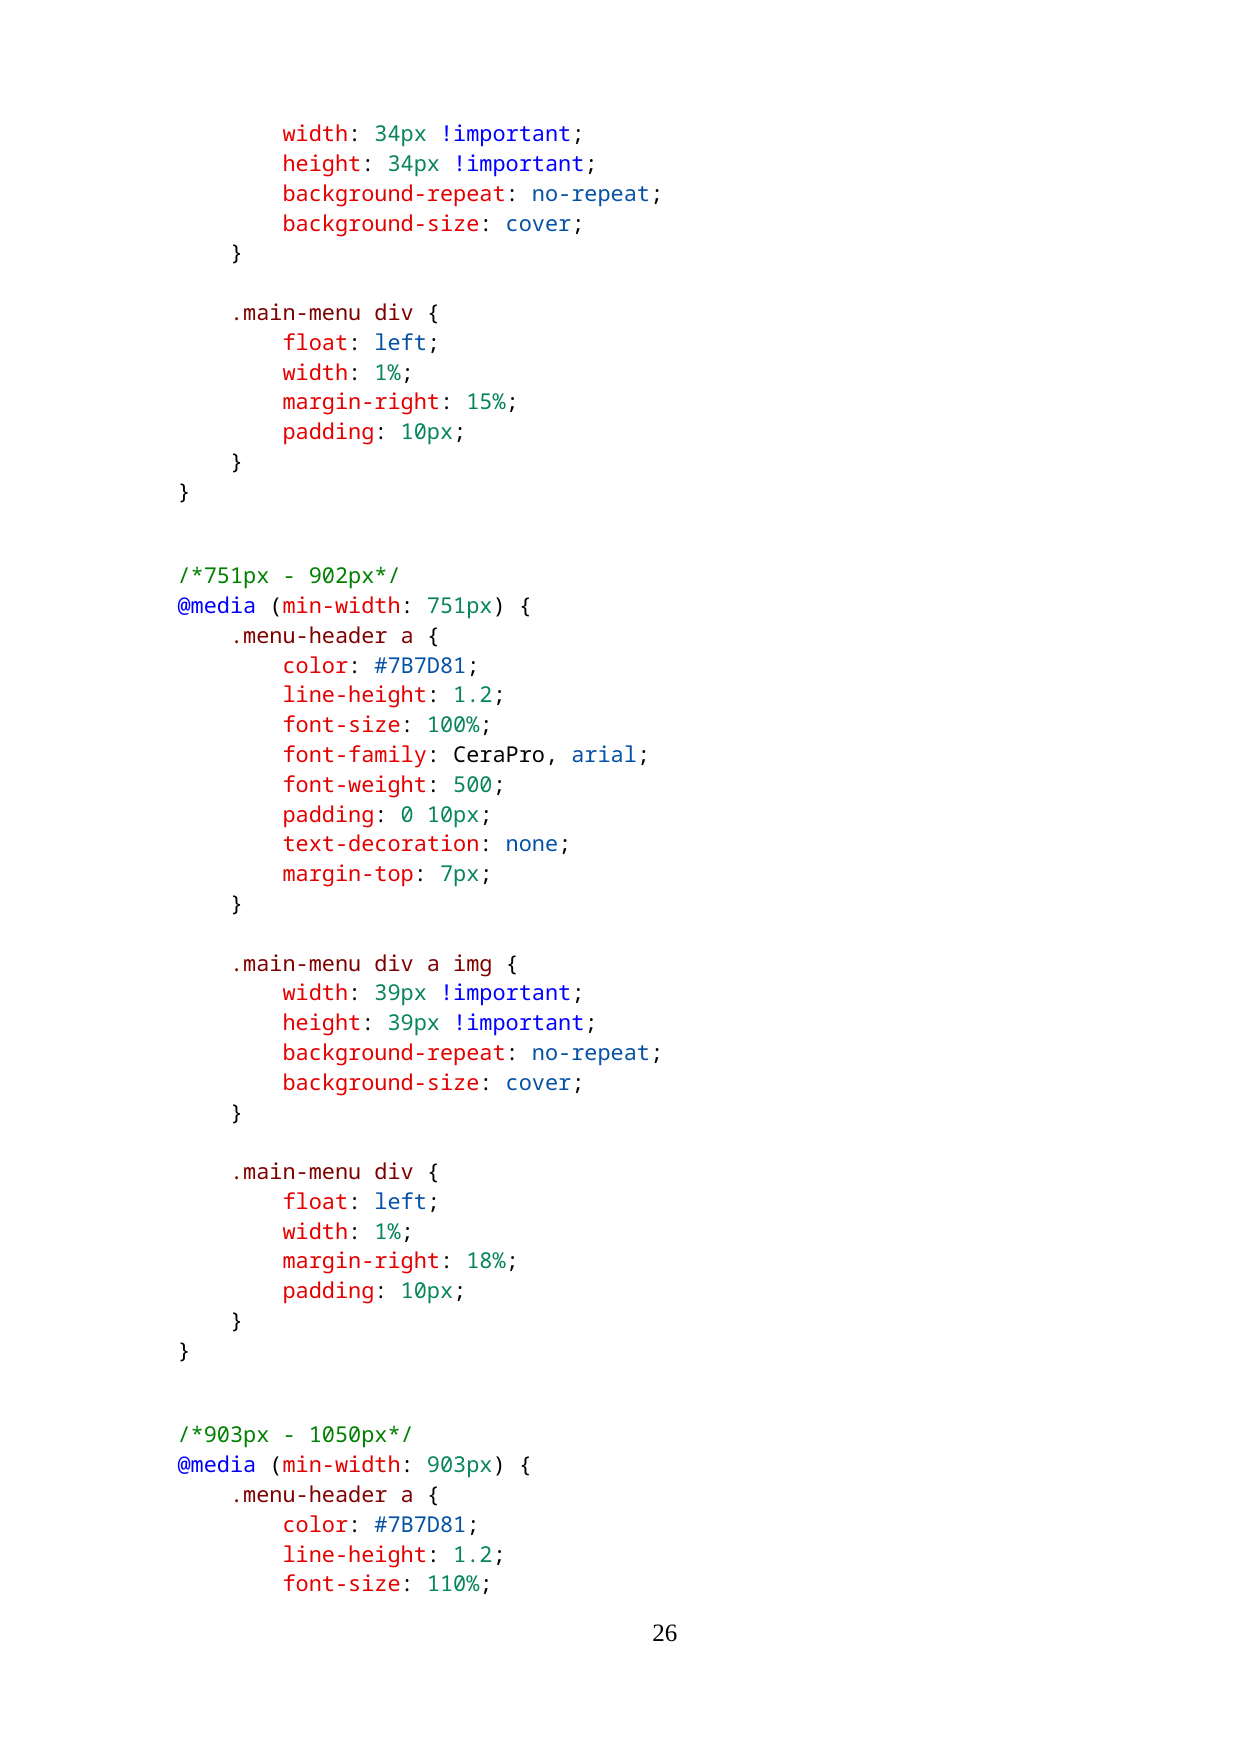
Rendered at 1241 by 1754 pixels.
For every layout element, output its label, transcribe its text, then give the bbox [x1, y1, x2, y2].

text text-decoration: none; [177, 828, 1152, 858]
text width: 1%; [177, 356, 1152, 386]
text height: 39px !important; [177, 1007, 1152, 1037]
text padding: 10px; [177, 416, 1152, 446]
text font-family: CeraPro, arial; [177, 739, 1152, 769]
text padding: 10px; [177, 1275, 1152, 1305]
text margin-right: 15%; [177, 386, 1152, 416]
text color: #7B7D81; [177, 649, 1152, 679]
text @media (min-width: 903px) { [177, 1449, 1152, 1479]
text } [177, 237, 1152, 267]
text /*903px - 1050px*/ [177, 1419, 1152, 1449]
text height: 34px !important; [177, 148, 1152, 178]
text .menu-header a { [177, 620, 1152, 649]
text } [177, 1305, 1152, 1335]
text float: left; [177, 327, 1152, 356]
text } [177, 1096, 1152, 1126]
text .menu-header a { [177, 1479, 1152, 1509]
text float: left; [177, 1186, 1152, 1216]
text font-size: 110%; [177, 1568, 1152, 1598]
text } [177, 1335, 1152, 1364]
text line-height: 1.2; [177, 679, 1152, 709]
text line-height: 1.2; [177, 1538, 1152, 1568]
text /*751px - 902px*/ [177, 560, 1152, 590]
text } [177, 476, 1152, 505]
text background-size: cover; [177, 207, 1152, 237]
text padding: 0 10px; [177, 798, 1152, 828]
text background-size: cover; [177, 1067, 1152, 1096]
text .main-menu div { [177, 297, 1152, 327]
text font-size: 100%; [177, 709, 1152, 739]
text @media (min-width: 751px) { [177, 590, 1152, 620]
text .main-menu div a img { [177, 947, 1152, 977]
text font-weight: 500; [177, 769, 1152, 798]
text } [177, 888, 1152, 918]
text background-repeat: no-repeat; [177, 178, 1152, 207]
text color: #7B7D81; [177, 1509, 1152, 1538]
text background-repeat: no-repeat; [177, 1037, 1152, 1067]
text width: 39px !important; [177, 977, 1152, 1007]
text width: 1%; [177, 1216, 1152, 1245]
text margin-right: 18%; [177, 1245, 1152, 1275]
text } [177, 446, 1152, 476]
text width: 34px !important; [177, 118, 1152, 148]
text .main-menu div { [177, 1156, 1152, 1186]
text margin-top: 7px; [177, 858, 1152, 888]
